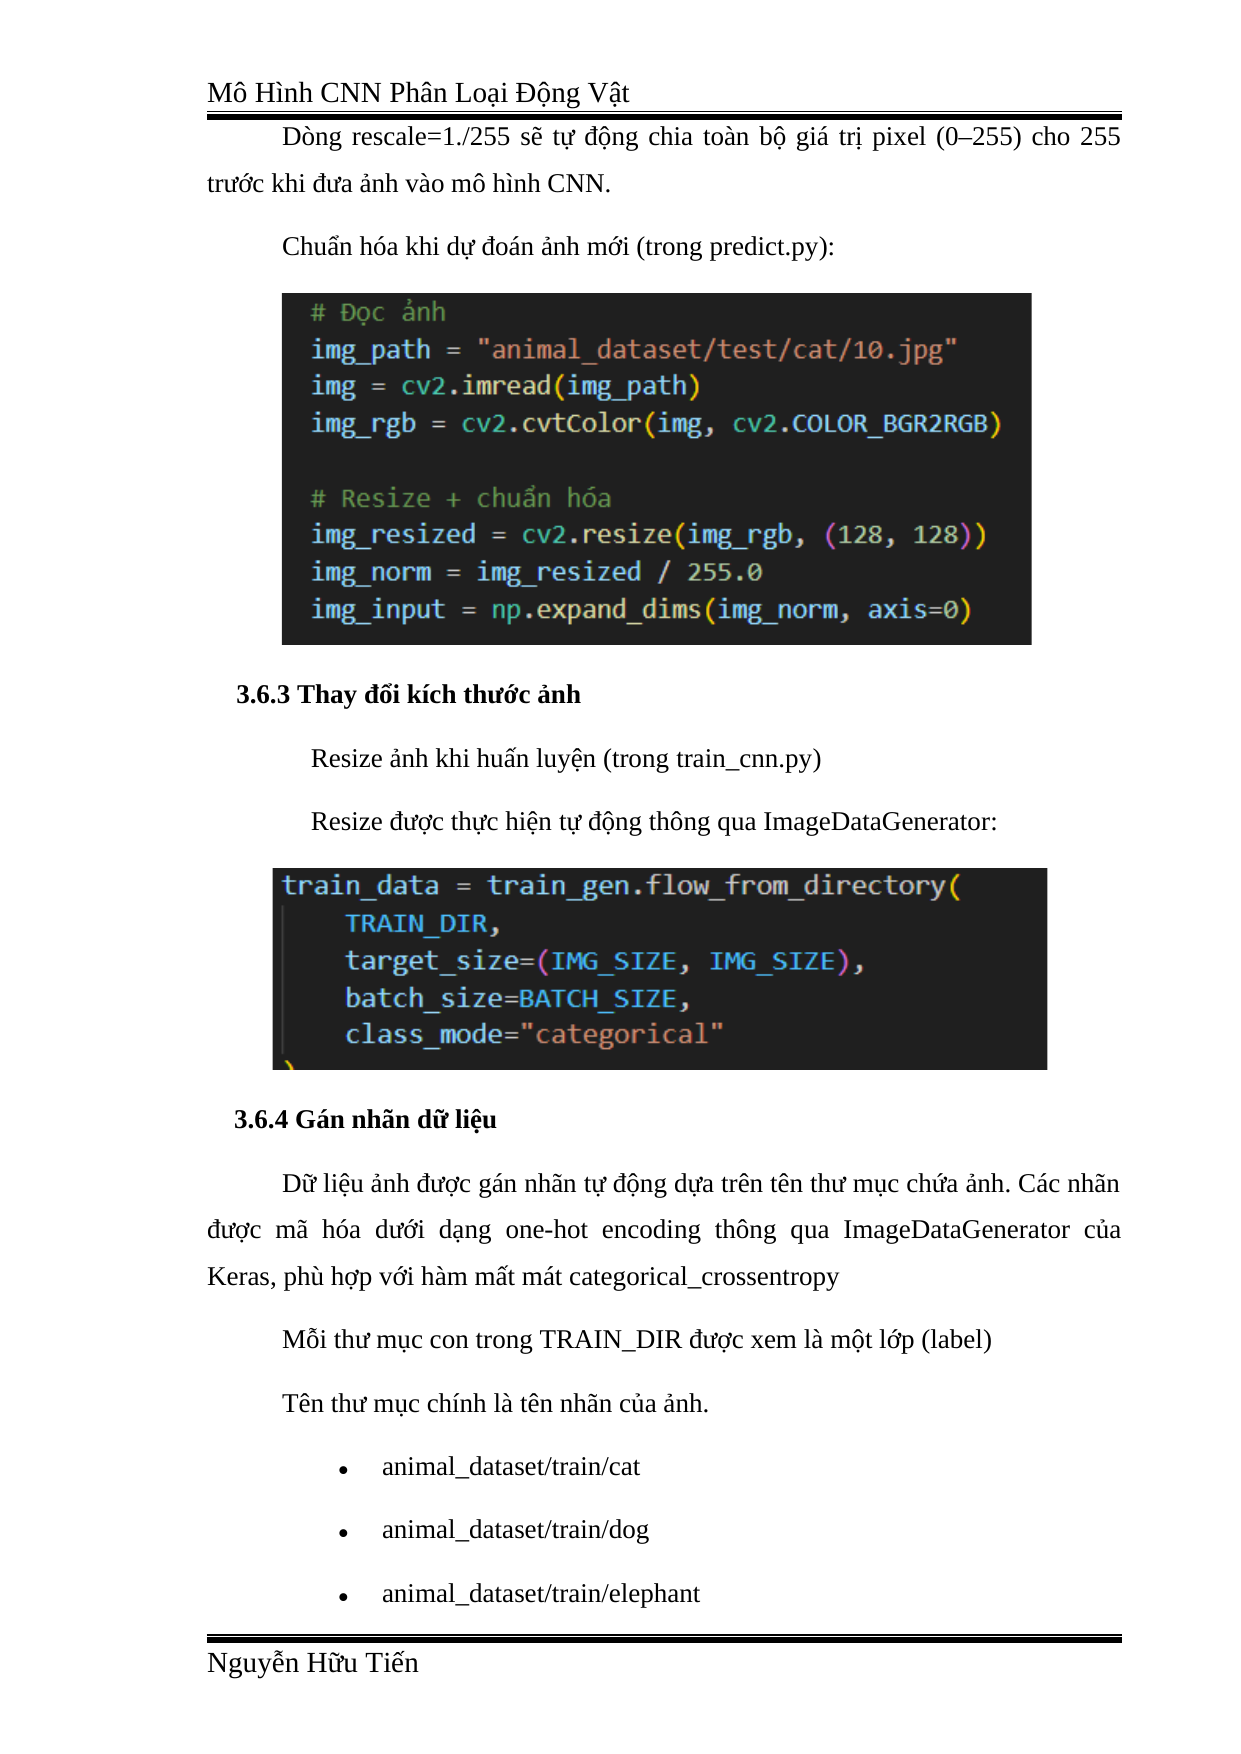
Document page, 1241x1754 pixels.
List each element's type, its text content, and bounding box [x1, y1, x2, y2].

text Resize ảnh khi huấn luyện (trong train_cnn.py) [207, 742, 1122, 773]
list animal_dataset/train/dog [338, 1513, 1122, 1544]
text Dòng rescale=1./255 sẽ tự động chia toàn bộ giá trị pixel (0–255) cho 255 trước khi đưa ảnh vào mô hình CNN. [207, 120, 1122, 198]
text Dữ liệu ảnh được gán nhãn tự động dựa trên tên thư mục chứa ảnh. Các nhãn được mã hóa dưới dạng one-hot encoding thông qua ImageDataGenerator của Keras, phù hợp với hàm mất mát categorical_crossentropy [207, 1167, 1122, 1291]
picture [281, 293, 1032, 645]
picture [272, 868, 1048, 1070]
text 3.6.4 Gán nhãn dữ liệu [207, 1103, 1122, 1134]
list animal_dataset/train/cat [338, 1450, 1122, 1481]
text Tên thư mục chính là tên nhãn của ảnh. [207, 1387, 1122, 1418]
text Mỗi thư mục con trong TRAIN_DIR được xem là một lớp (label) [207, 1323, 1122, 1354]
list animal_dataset/train/elephant [338, 1577, 1122, 1608]
text 3.6.3 Thay đổi kích thước ảnh [207, 678, 1122, 709]
text Chuẩn hóa khi dự đoán ảnh mới (trong predict.py): [207, 230, 1122, 261]
text Resize được thực hiện tự động thông qua ImageDataGenerator: [207, 805, 1122, 836]
